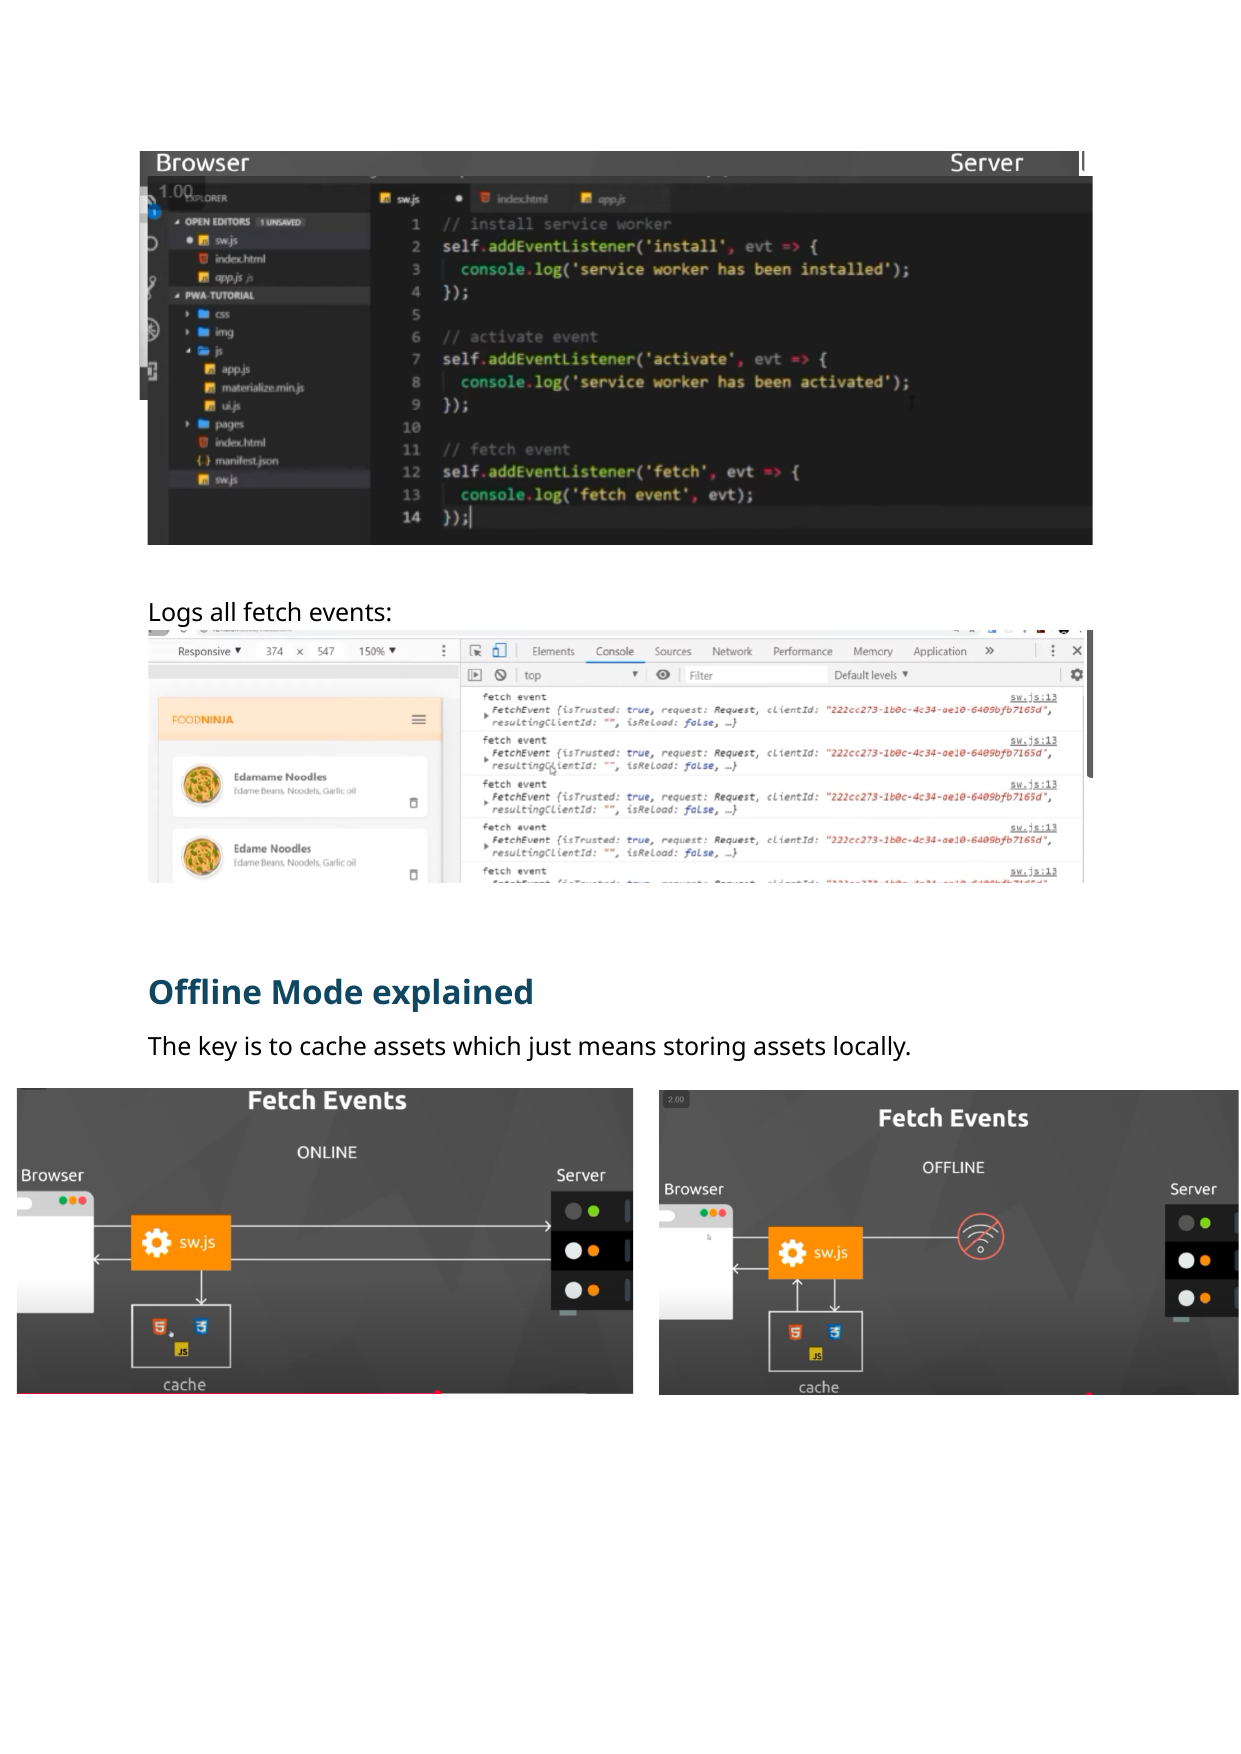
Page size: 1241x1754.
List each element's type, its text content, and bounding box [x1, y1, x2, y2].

picture [148, 630, 1094, 883]
subtitle Offline Mode explained [148, 968, 1093, 1014]
text Logs all fetch events: [148, 594, 1093, 630]
picture [139, 151, 1093, 545]
picture [16, 1088, 634, 1394]
text The key is to cache assets which just means storing assets locally. [148, 1029, 1093, 1063]
picture [659, 1090, 1239, 1395]
